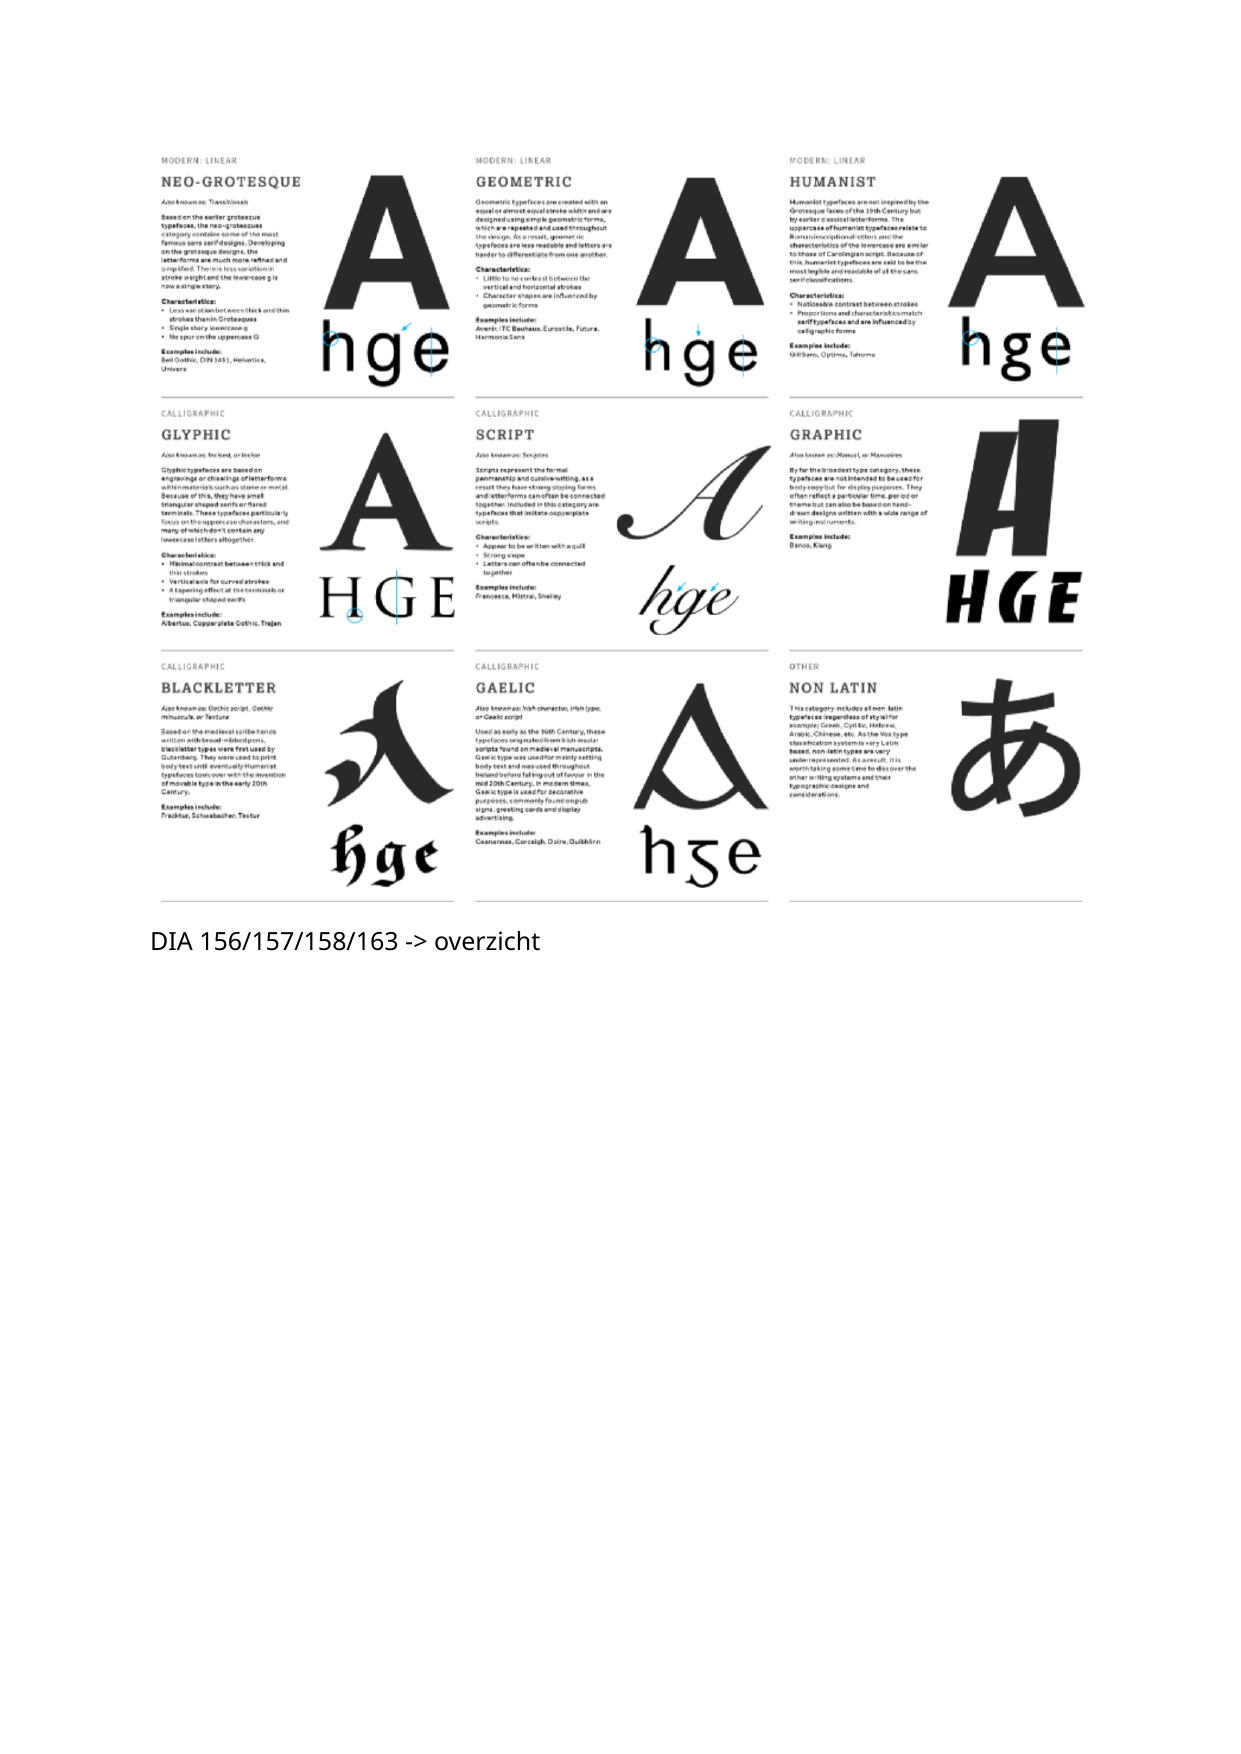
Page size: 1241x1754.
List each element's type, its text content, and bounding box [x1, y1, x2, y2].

text DIA 156/157/158/163 -> overzicht [150, 924, 1090, 958]
picture [150, 150, 1091, 902]
